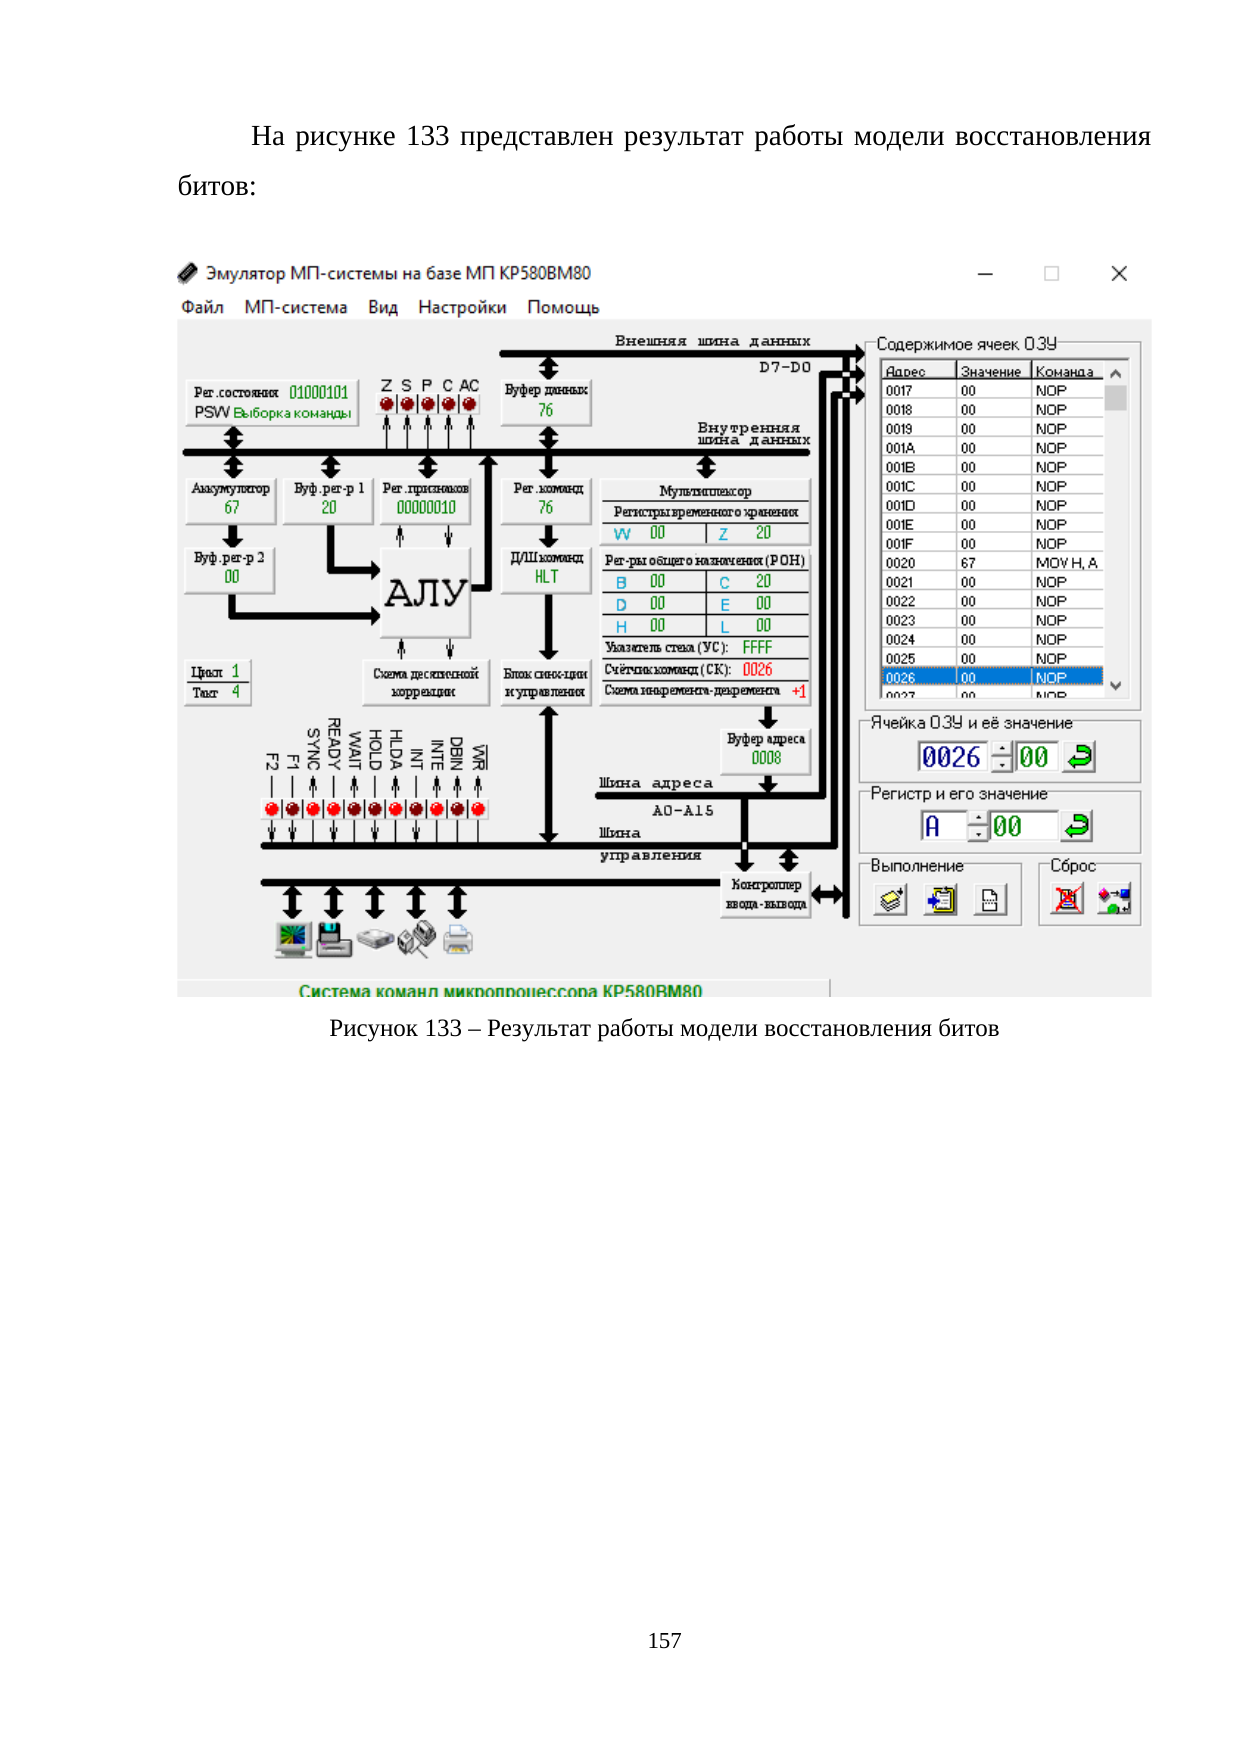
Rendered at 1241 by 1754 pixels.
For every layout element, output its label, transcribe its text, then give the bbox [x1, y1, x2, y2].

text На рисунке 133 представлен результат работы модели восстановления битов: [177, 118, 1152, 202]
picture [177, 256, 1152, 997]
text Рисунок 133 – Результат работы модели восстановления битов [177, 1013, 1152, 1042]
